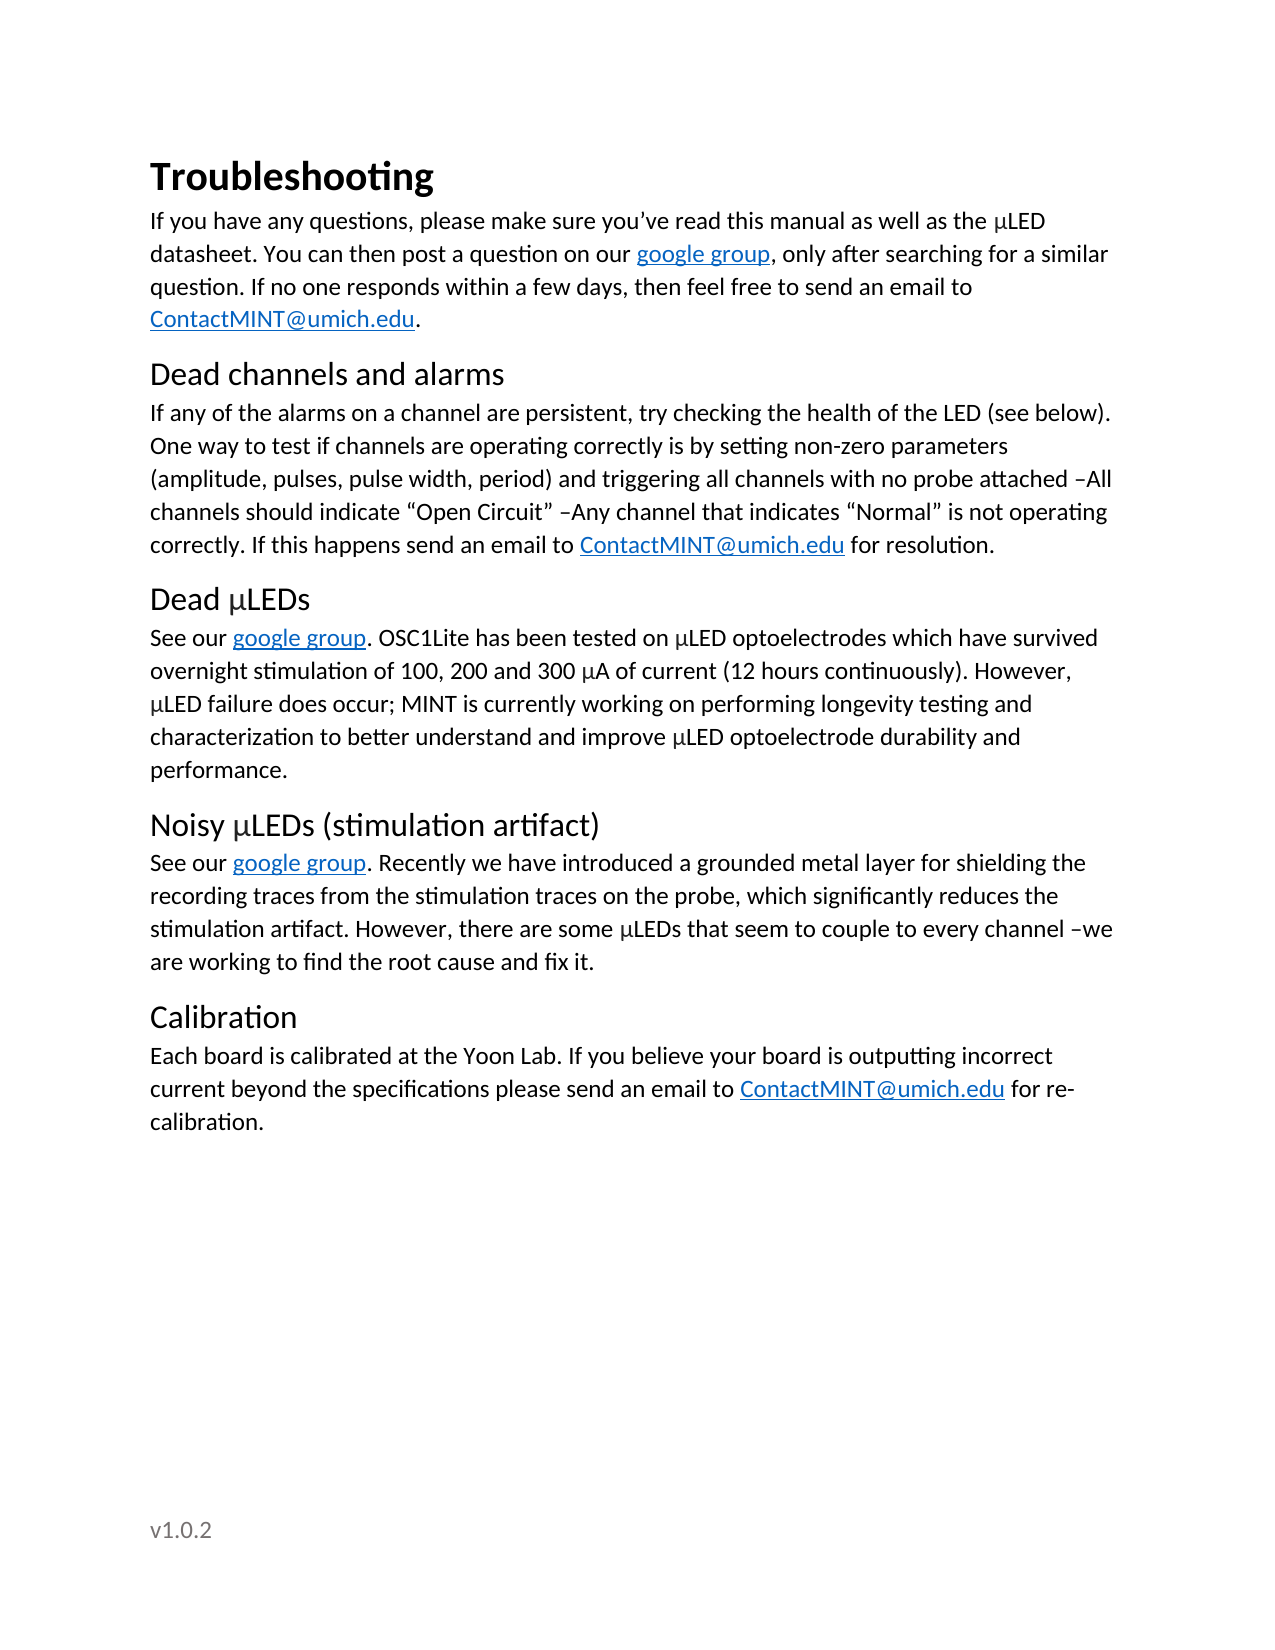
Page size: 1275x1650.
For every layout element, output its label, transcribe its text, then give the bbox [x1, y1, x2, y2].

text See our google group. Recently we have introduced a grounded metal layer for shielding the recording traces from the stimulation traces on the probe, which significantly reduces the stimulation artifact. However, there are some μLEDs that seem to couple to every channel –we are working to find the root cause and fix it. [150, 848, 1125, 977]
subtitle Dead μLEDs [150, 578, 1125, 619]
text See our google group. OSC1Lite has been tested on μLED optoelectrodes which have survived overnight stimulation of 100, 200 and 300 μA of current (12 hours continuously). However, μLED failure does occur; MINT is currently working on performing longevity testing and characterization to better understand and improve μLED optoelectrode durability and performance. [150, 622, 1125, 784]
subtitle Dead channels and alarms [150, 353, 1125, 394]
subtitle Calibration [150, 996, 1125, 1037]
text If you have any questions, please make sure you’ve read this manual as well as the μLED datasheet. You can then post a question on our google group, only after searching for a similar question. If no one responds within a few days, then feel free to send an email to ContactMINT@umich.edu. [150, 205, 1125, 334]
subtitle Noisy μLEDs (stimulation artifact) [150, 804, 233, 844]
text Each board is calibrated at the Yoon Lab. If you believe your board is outputting incorrect current beyond the specifications please send an email to ContactMINT@umich.edu for re-calibration. [150, 1040, 1125, 1136]
text If any of the alarms on a channel are persistent, try checking the health of the LED (see below). One way to test if channels are operating correctly is by setting non-zero parameters (amplitude, pulses, pulse width, period) and triggering all channels with no probe attached –All channels should indicate “Open Circuit” –Any channel that indicates “Normal” is not operating correctly. If this happens send an email to ContactMINT@umich.edu for resolution. [150, 397, 1125, 559]
subtitle Noisy μLEDs (stimulation artifact) [251, 804, 1125, 844]
subtitle Troubleshooting [150, 150, 1125, 201]
